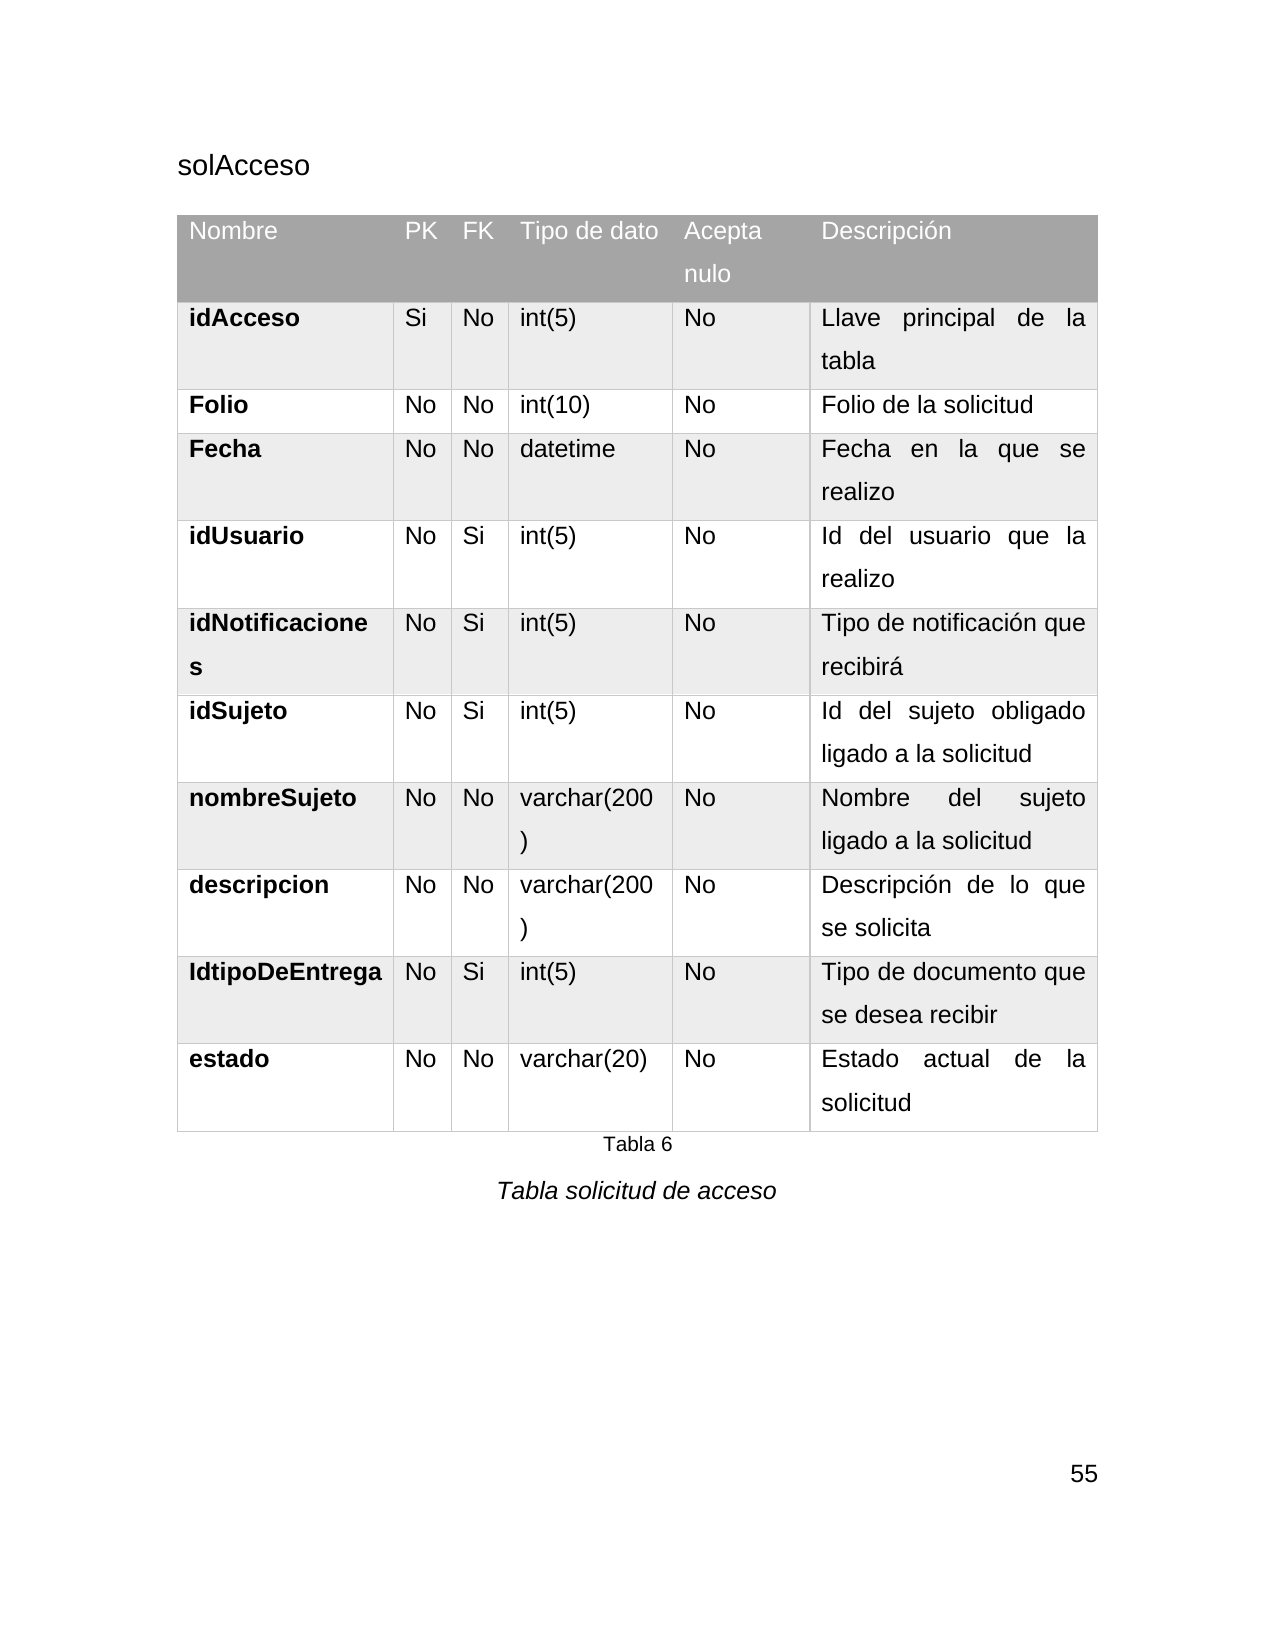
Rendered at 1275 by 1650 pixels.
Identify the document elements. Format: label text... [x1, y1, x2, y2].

table_cell int(5) [509, 696, 672, 782]
table_cell int(10) [509, 390, 672, 433]
text solAcceso [177, 148, 1098, 181]
table_cell int(5) [509, 609, 672, 694]
table_cell No [673, 390, 809, 433]
table_cell No [452, 783, 508, 869]
table_cell No [673, 1044, 809, 1131]
table_cell Folio [178, 390, 393, 433]
table_cell No [452, 434, 508, 520]
table_cell estado [178, 1044, 393, 1131]
table_cell Estado actual de la solicitud [811, 1044, 1097, 1131]
table_cell int(5) [509, 957, 672, 1043]
table_cell No [394, 783, 451, 869]
table_cell Id del sujeto obligado ligado a la solicitud [811, 696, 1097, 782]
table_cell No [394, 696, 451, 782]
table_cell No [452, 870, 508, 956]
table_cell varchar(200) [509, 870, 672, 956]
table_cell No [452, 1044, 508, 1131]
table_cell Folio de la solicitud [811, 390, 1097, 433]
table_cell Si [452, 521, 508, 607]
table_cell Id del usuario que la realizo [811, 521, 1097, 607]
table_cell varchar(20) [509, 1044, 672, 1131]
table_cell Tipo de notificación que recibirá [811, 609, 1097, 694]
table_cell int(5) [509, 303, 672, 389]
table_cell No [673, 521, 809, 607]
table_cell No [452, 390, 508, 433]
table_cell No [673, 609, 809, 694]
table_header Nombre [178, 216, 393, 302]
table_cell datetime [509, 434, 672, 520]
table_cell No [673, 696, 809, 782]
text Tabla solicitud de acceso [177, 1176, 1098, 1205]
table_cell Llave principal de la tabla [811, 303, 1097, 389]
table_cell Si [394, 303, 451, 389]
table_cell No [394, 1044, 451, 1131]
table_cell Si [452, 609, 508, 694]
table_cell No [394, 957, 451, 1043]
table_cell Si [452, 696, 508, 782]
table_cell idSujeto [178, 696, 393, 782]
table_cell No [673, 783, 809, 869]
table_cell No [394, 609, 451, 694]
table_cell varchar(200) [509, 783, 672, 869]
table_cell Descripción de lo que se solicita [811, 870, 1097, 956]
table_cell No [673, 957, 809, 1043]
table_cell idNotificaciones [178, 609, 393, 694]
table_cell nombreSujeto [178, 783, 393, 869]
table_cell Si [452, 957, 508, 1043]
text Tabla 6 [177, 1132, 1098, 1156]
table_header Descripción [811, 216, 1097, 302]
table_cell No [394, 870, 451, 956]
table_cell Nombre del sujeto ligado a la solicitud [811, 783, 1097, 869]
table_cell Fecha en la que se realizo [811, 434, 1097, 520]
table_header Tipo de dato [509, 216, 672, 302]
table_header Acepta nulo [673, 216, 809, 302]
table_cell No [673, 303, 809, 389]
table_cell idUsuario [178, 521, 393, 607]
table_header PK [394, 216, 451, 302]
table_cell No [452, 303, 508, 389]
table_cell IdtipoDeEntrega [178, 957, 393, 1043]
table_cell Tipo de documento que se desea recibir [811, 957, 1097, 1043]
table_cell idAcceso [178, 303, 393, 389]
table_cell No [673, 434, 809, 520]
table_header FK [452, 216, 508, 302]
table_cell Fecha [178, 434, 393, 520]
table_cell No [394, 521, 451, 607]
table_cell No [394, 390, 451, 433]
table_cell No [394, 434, 451, 520]
table_cell No [673, 870, 809, 956]
table_cell int(5) [509, 521, 672, 607]
table_cell descripcion [178, 870, 393, 956]
